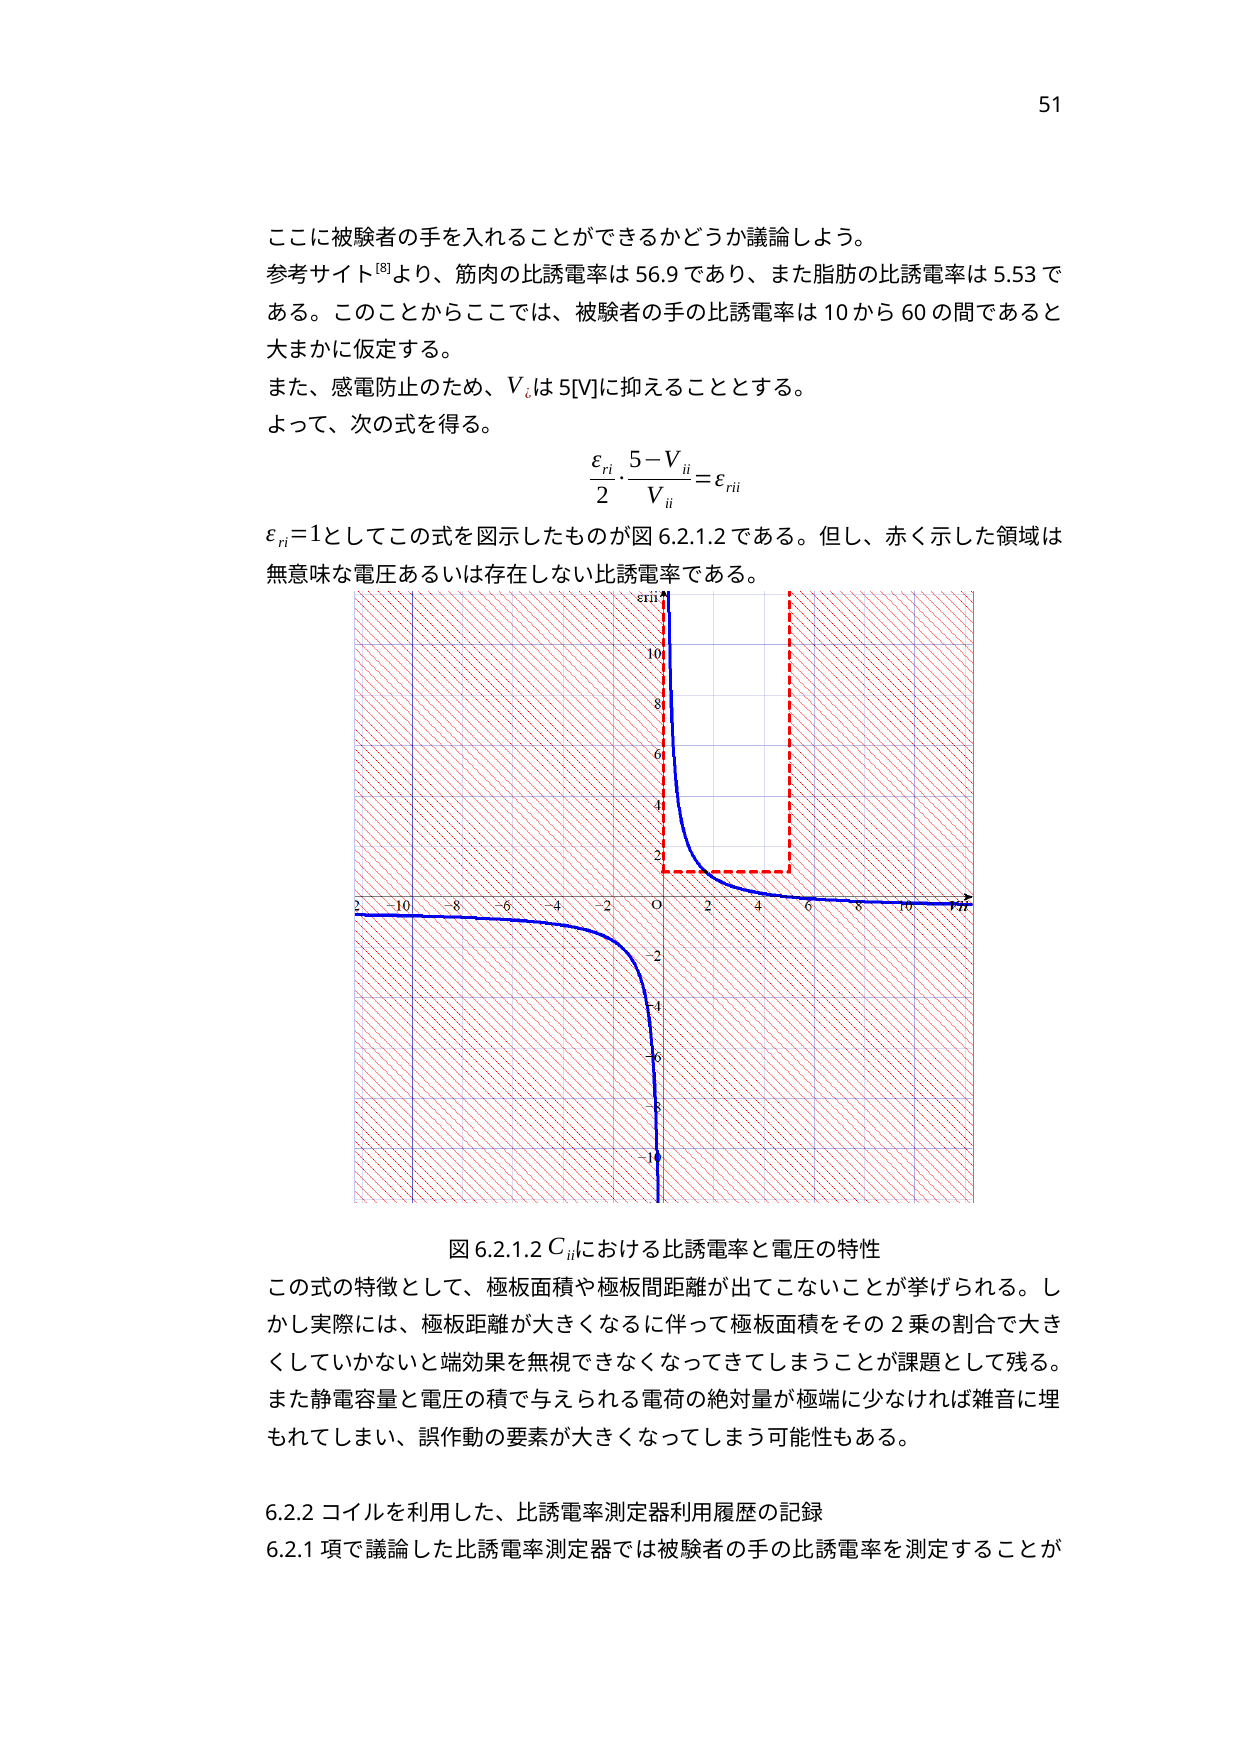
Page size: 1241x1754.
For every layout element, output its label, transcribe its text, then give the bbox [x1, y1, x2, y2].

text また、感電防止のため、は5[V]に抑えることとする。 [266, 367, 1063, 404]
text 参考サイト[8]より、筋肉の比誘電率は56.9であり、また脂肪の比誘電率は5.53である。このことからここでは、被験者の手の比誘電率は10から60の間であると大まかに仮定する。 [266, 254, 1063, 367]
subtitle 6.2.2 コイルを利用した、比誘電率測定器利用履歴の記録 [265, 1492, 1063, 1529]
text また静電容量と電圧の積で与えられる電荷の絶対量が極端に少なければ雑音に埋もれてしまい、誤作動の要素が大きくなってしまう可能性もある。 [266, 1379, 1063, 1454]
text この式の特徴として、極板面積や極板間距離が出てこないことが挙げられる。しかし実際には、極板距離が大きくなるに伴って極板面積をその2乗の割合で大きくしていかないと端効果を無視できなくなってきてしまうことが課題として残る。 [266, 1267, 1063, 1379]
text よって、次の式を得る。 [266, 404, 1063, 442]
picture [354, 591, 975, 1203]
text としてこの式を図示したものが図6.2.1.2である。但し、赤く示した領域は無意味な電圧あるいは存在しない比誘電率である。 [266, 517, 1063, 592]
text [266, 1529, 1063, 1567]
text ここに被験者の手を入れることができるかどうか議論しよう。 [266, 217, 1063, 254]
text 図6.2.1.2 における比誘電率と電圧の特性 [266, 1229, 1063, 1267]
